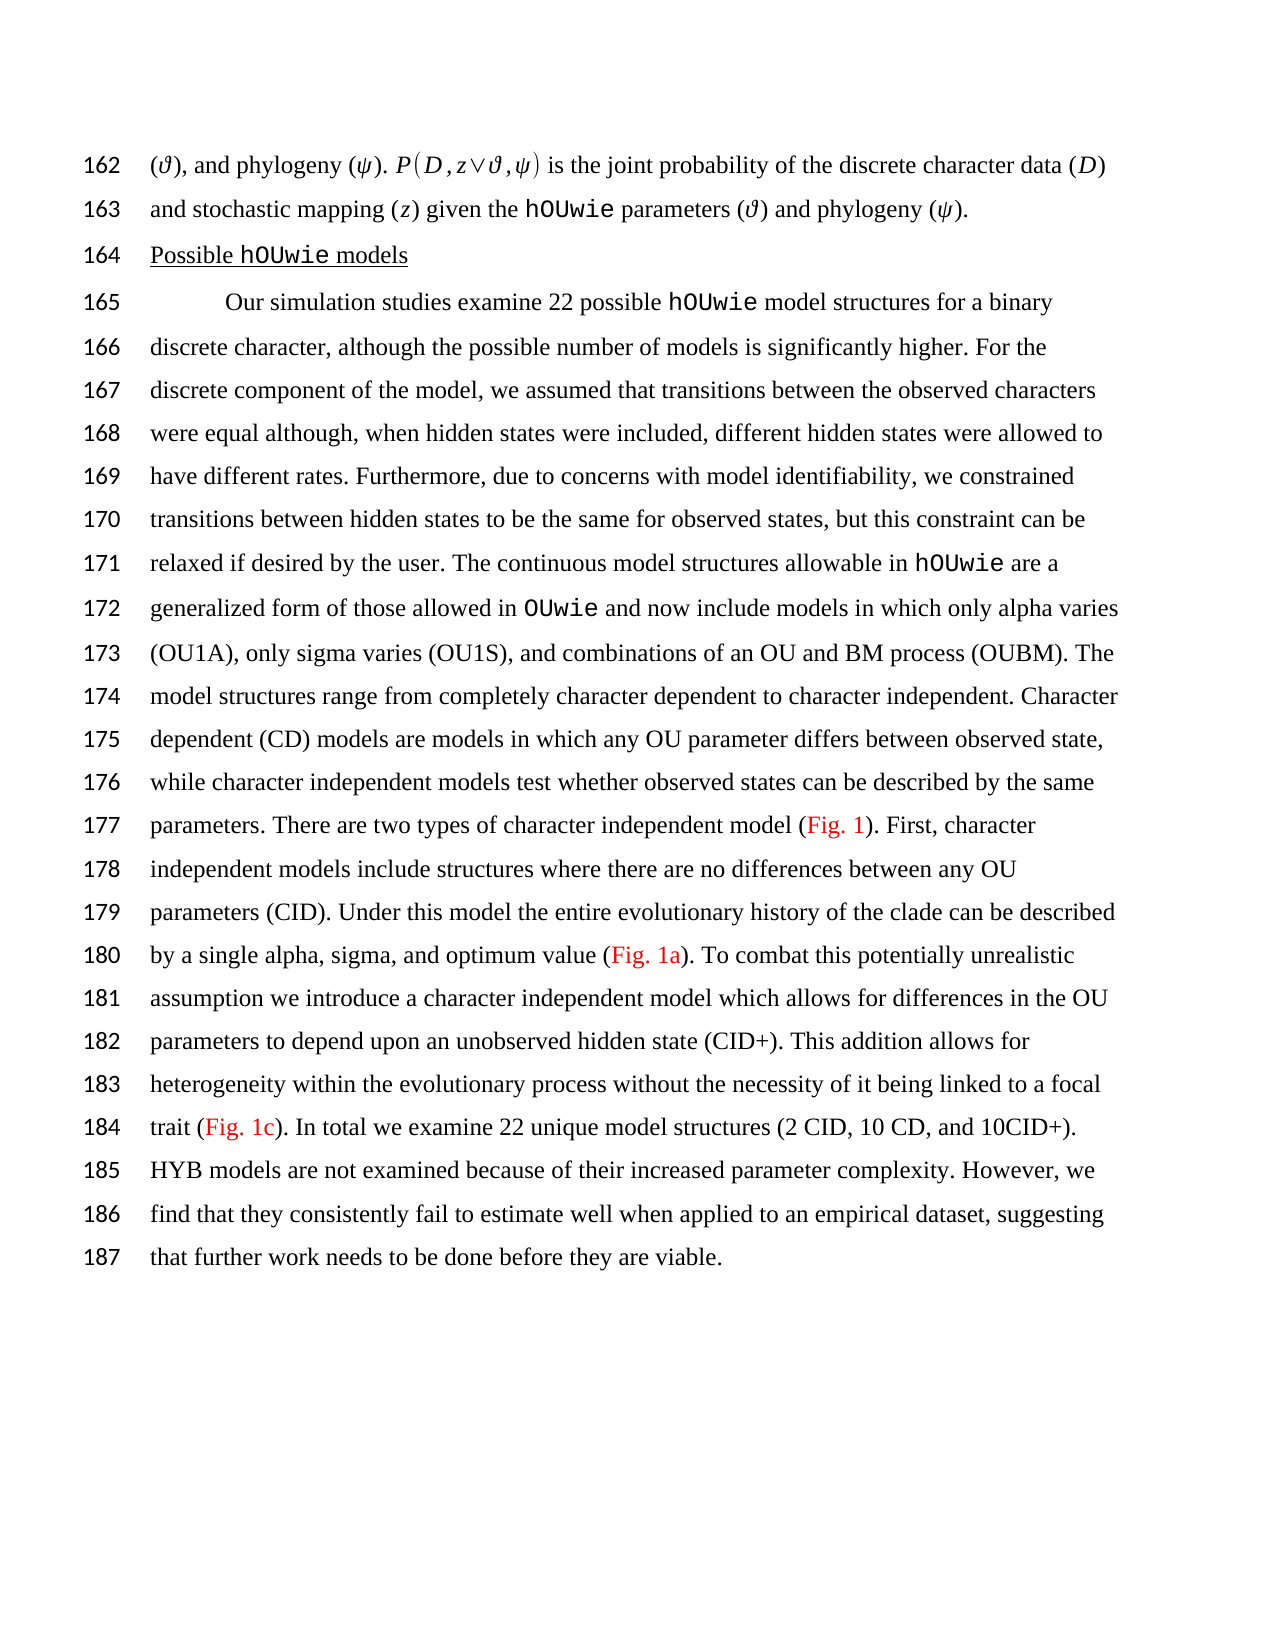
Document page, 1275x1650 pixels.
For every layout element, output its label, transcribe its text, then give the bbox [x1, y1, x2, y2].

text Our simulation studies examine 22 possible hOUwie model structures for a binary discrete character, although the possible number of models is significantly higher. For the discrete component of the model, we assumed that transitions between the observed characters were equal although, when hidden states were included, different hidden states were allowed to have different rates. Furthermore, due to concerns with model identifiability, we constrained transitions between hidden states to be the same for observed states, but this constraint can be relaxed if desired by the user. The continuous model structures allowable in hOUwie are a generalized form of those allowed in OUwie and now include models in which only alpha varies (OU1A), only sigma varies (OU1S), and combinations of an OU and BM process (OUBM). The model structures range from completely character dependent to character independent. Character dependent (CD) models are models in which any OU parameter differs between observed state, while character independent models test whether observed states can be described by the same parameters. There are two types of character independent model (Fig. 1). First, character independent models include structures where there are no differences between any OU parameters (CID). Under this model the entire evolutionary history of the clade can be described by a single alpha, sigma, and optimum value (Fig. 1a). To combat this potentially unrealistic assumption we introduce a character independent model which allows for differences in the OU parameters to depend upon an unobserved hidden state (CID+). This addition allows for heterogeneity within the evolutionary process without the necessity of it being linked to a focal trait (Fig. 1c). In total we examine 22 unique model structures (2 CID, 10 CD, and 10CID+). HYB models are not examined because of their increased parameter complexity. However, we find that they consistently fail to estimate well when applied to an empirical dataset, suggesting that further work needs to be done before they are viable. [150, 287, 1125, 1271]
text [150, 150, 1125, 225]
text Possible hOUwie models [150, 241, 1125, 271]
